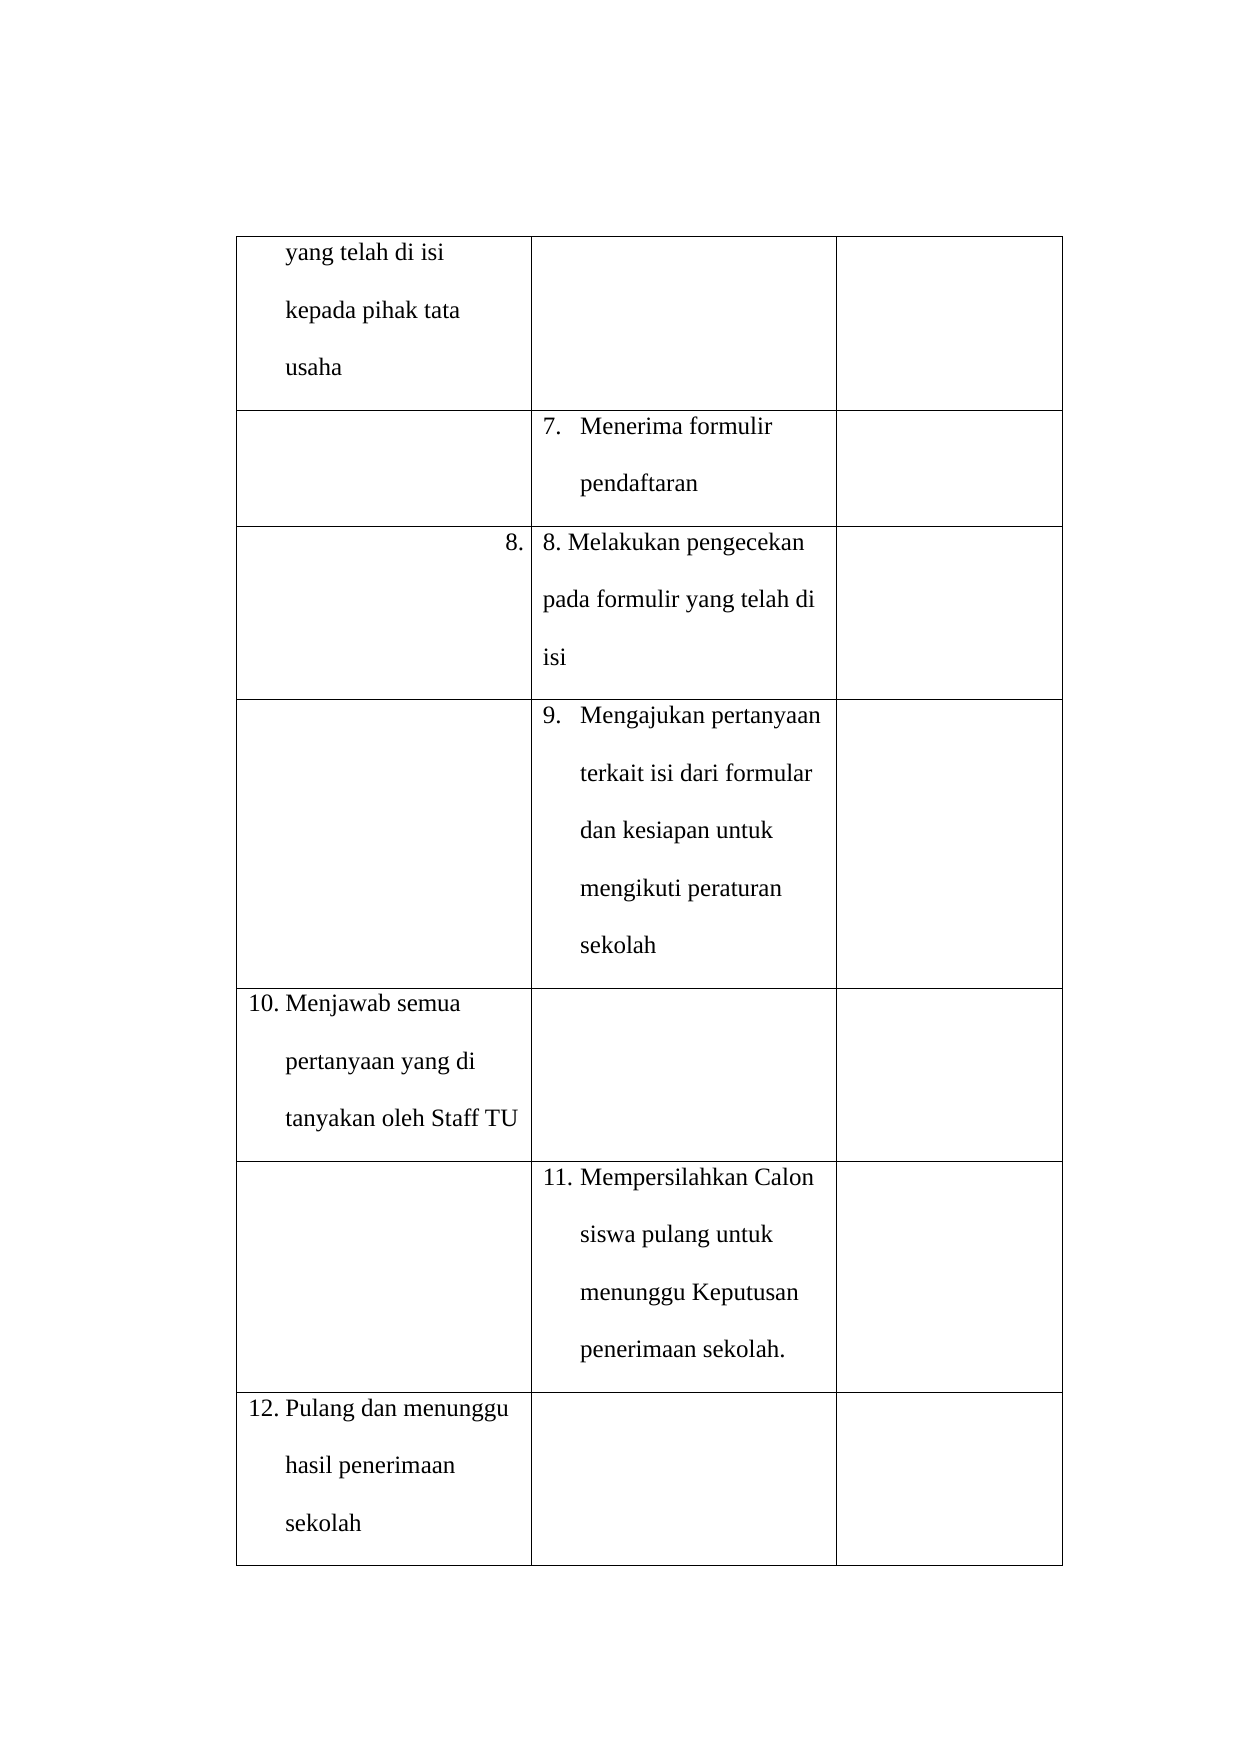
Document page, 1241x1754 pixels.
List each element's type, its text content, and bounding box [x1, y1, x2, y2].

table_cell [837, 700, 1062, 987]
table_cell [837, 527, 1062, 699]
table_cell [837, 237, 1062, 410]
table_cell [837, 411, 1062, 526]
table_cell [237, 411, 531, 526]
table_cell [237, 700, 531, 987]
table_cell Mempersilahkan Calon siswa pulang untuk menunggu Keputusan penerimaan sekolah. [532, 1162, 836, 1392]
table_cell 8. Melakukan pengecekan pada formulir yang telah di isi [532, 527, 836, 699]
table_cell Menjawab semua pertanyaan yang di tanyakan oleh Staff TU [237, 989, 531, 1161]
table_cell [837, 1393, 1062, 1565]
table_cell [532, 237, 836, 410]
table_cell [237, 1162, 531, 1392]
table_cell [532, 989, 836, 1161]
table_cell [237, 527, 531, 699]
table_cell Mengajukan pertanyaan terkait isi dari formular dan kesiapan untuk mengikuti peraturan sekolah [532, 700, 836, 987]
table_cell [837, 1162, 1062, 1392]
table_cell Pulang dan menunggu hasil penerimaan sekolah [237, 1393, 531, 1565]
table_cell [837, 989, 1062, 1161]
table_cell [237, 237, 531, 410]
table_cell [532, 1393, 836, 1565]
table_cell Menerima formulir pendaftaran [532, 411, 836, 526]
